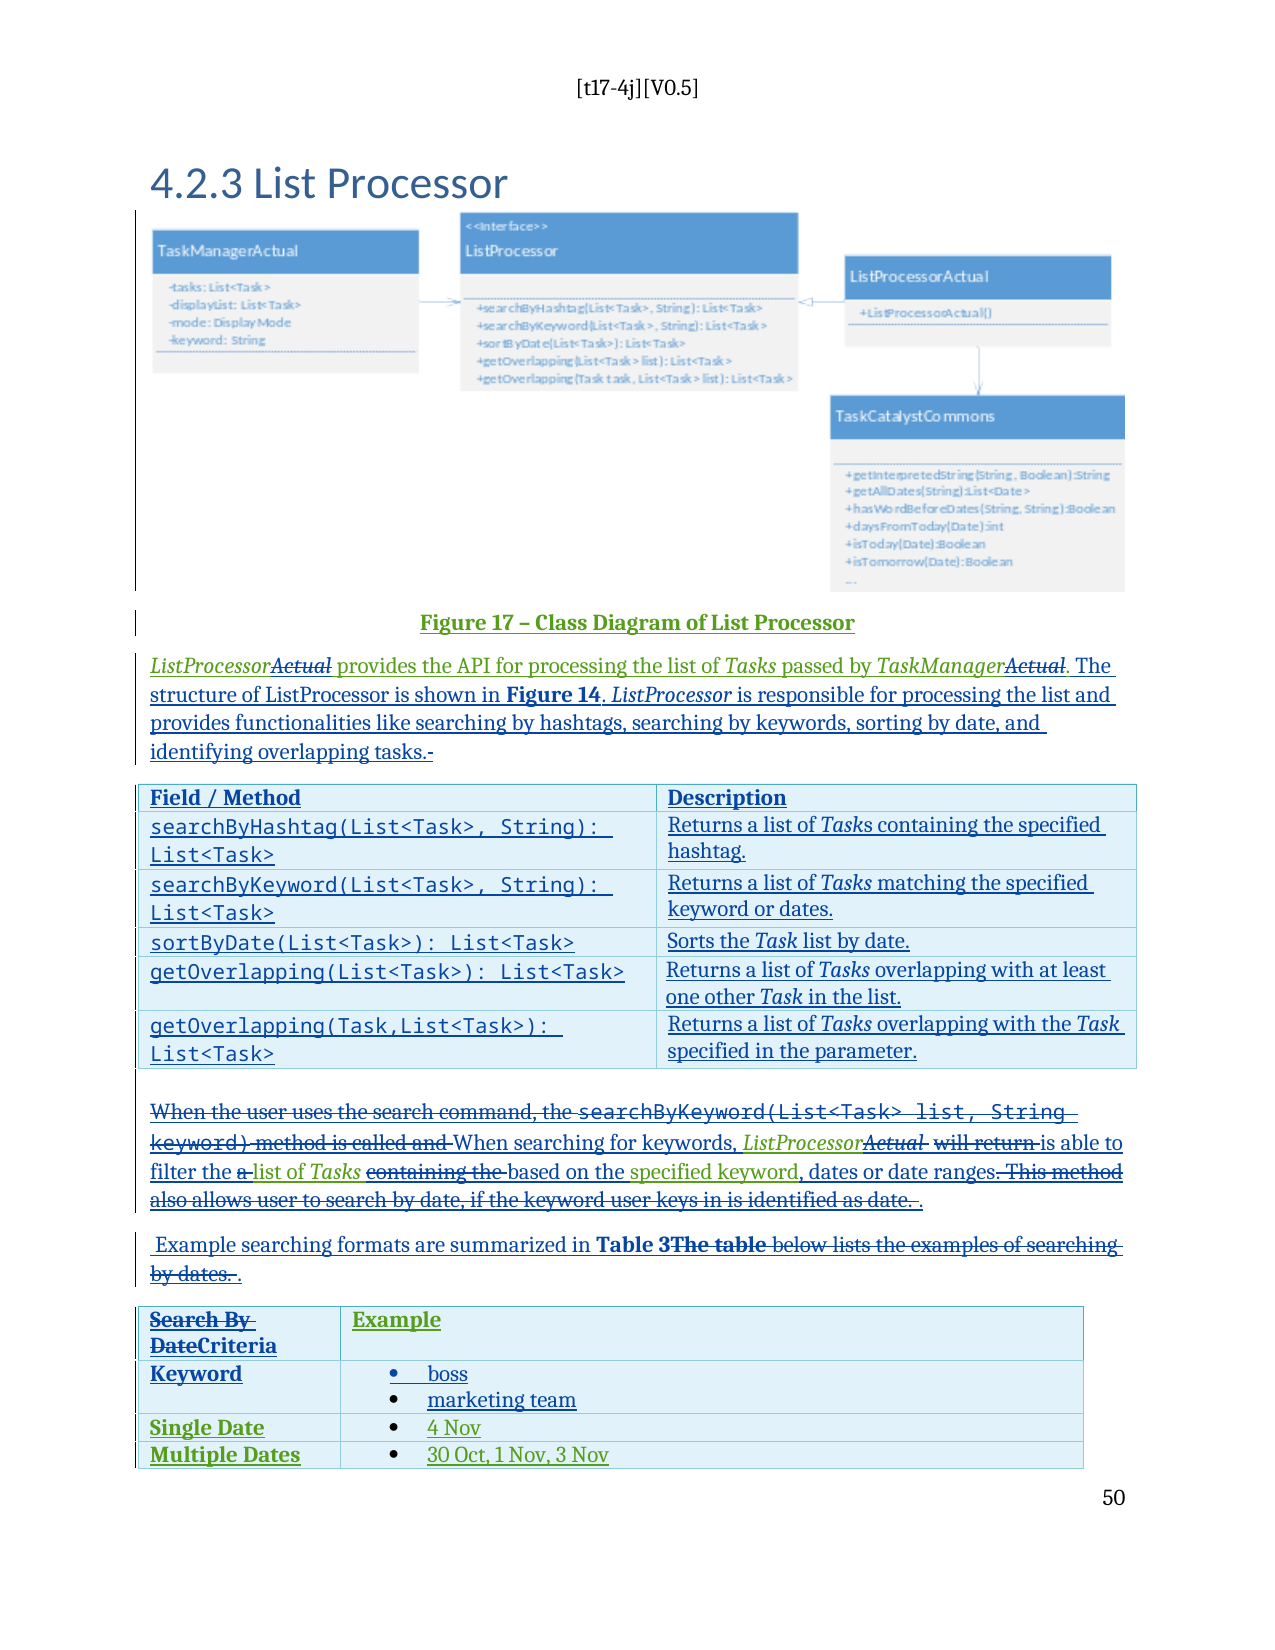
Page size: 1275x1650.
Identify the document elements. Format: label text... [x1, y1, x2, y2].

subtitle 4.2.3 List Processor [150, 154, 1125, 210]
